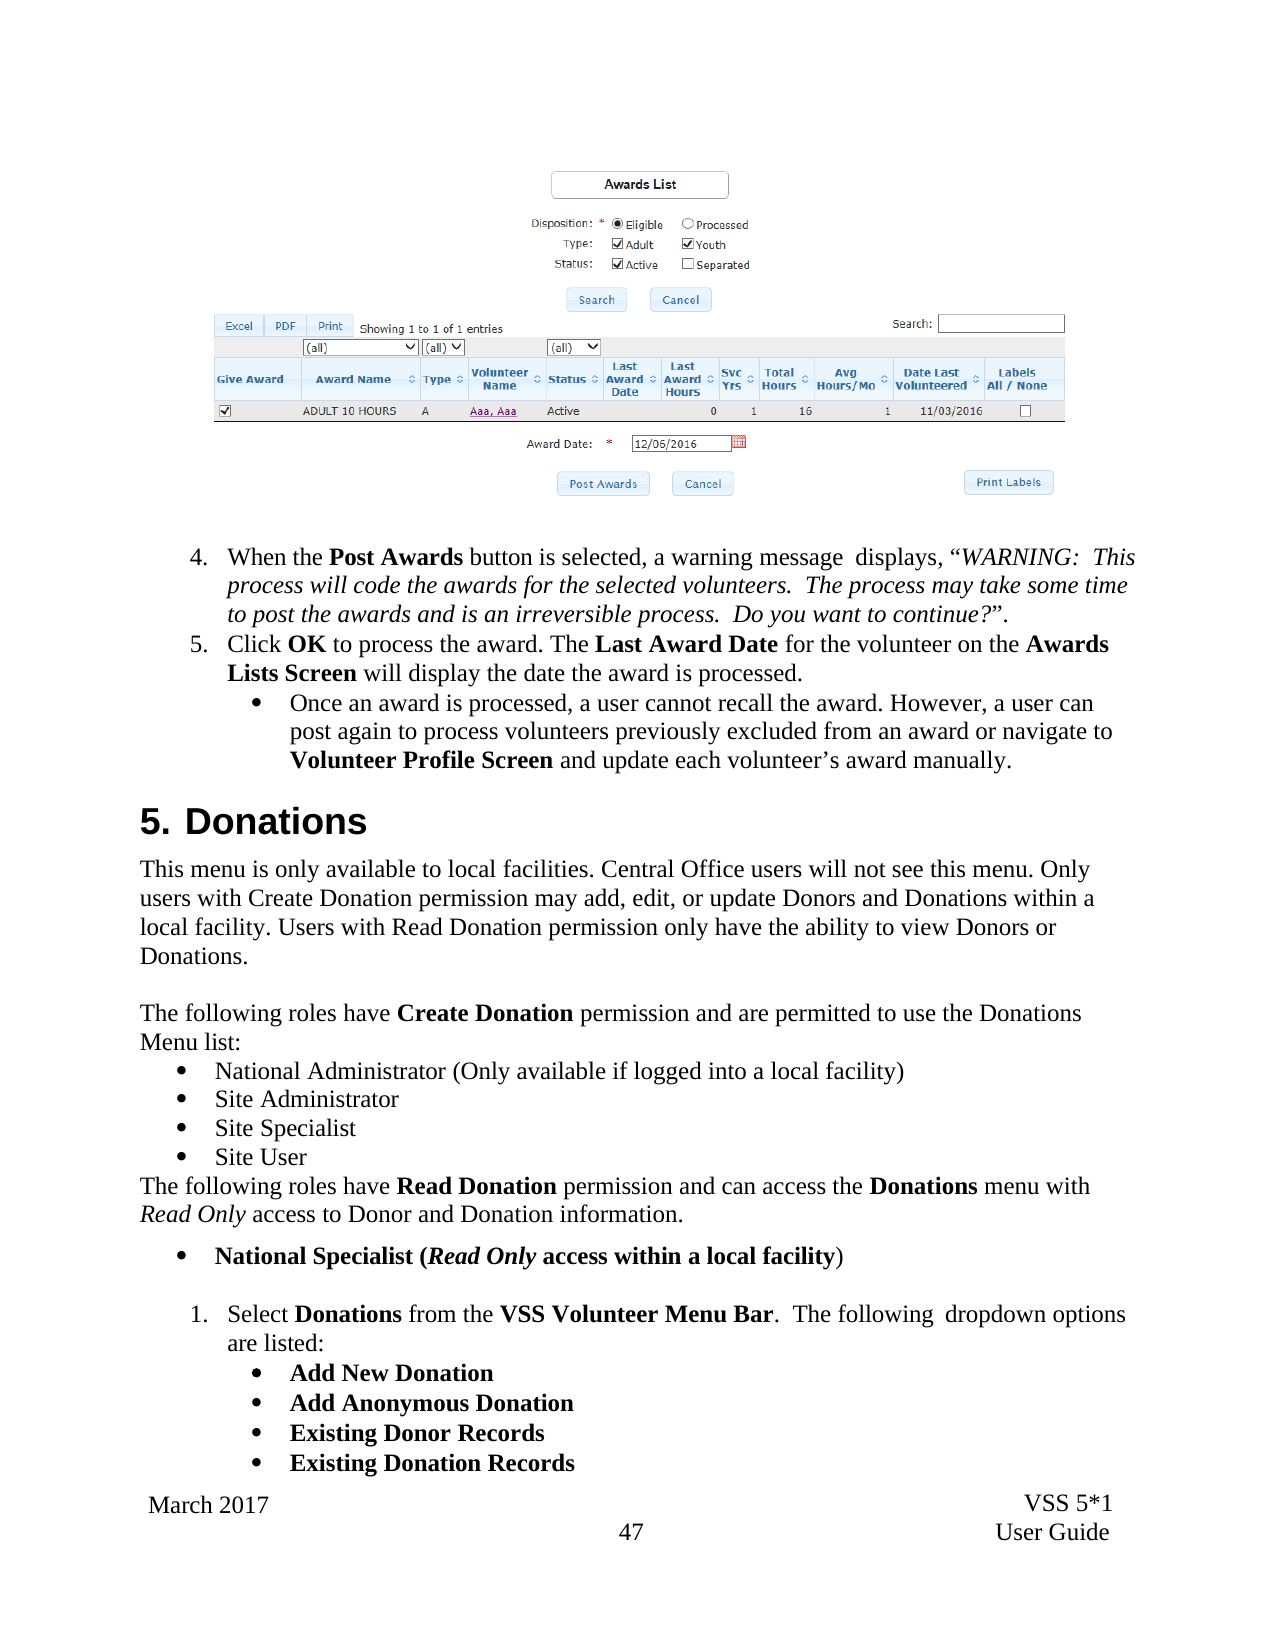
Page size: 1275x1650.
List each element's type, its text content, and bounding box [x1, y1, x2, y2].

list Existing Donation Records [252, 1448, 1137, 1477]
list Site Administrator [177, 1084, 1137, 1113]
list Add Anonymous Donation [252, 1388, 1137, 1417]
list Site Specialist [177, 1113, 1137, 1142]
list When the Post Awards button is selected, a warning message displays, “WARNING: This process will code the awards for the selected volunteers. The process may take some time to post the awards and is an irreversible process. Do you want to continue?”. [189, 542, 1137, 628]
subtitle Donations [139, 799, 1137, 842]
list Once an award is processed, a user cannot recall the award. However, a user can post again to process volunteers previously excluded from an award or navigate to Volunteer Profile Screen and update each volunteer’s award manually. [252, 688, 1137, 774]
list National Specialist (Read Only access within a local facility) [177, 1241, 1137, 1270]
list Add New Donation [252, 1358, 1137, 1387]
text The following roles have Create Donation permission and are permitted to use the Donations Menu list: [139, 998, 1137, 1056]
text The following roles have Read Donation permission and can access the Donations menu with Read Only access to Donor and Donation information. [139, 1171, 1137, 1228]
text This menu is only available to local facilities. Central Office users will not see this menu. Only users with Create Donation permission may add, edit, or update Donors and Donations within a local facility. Users with Read Donation permission only have the ability to view Donors or Donations. [139, 854, 1137, 969]
list National Administrator (Only available if logged into a local facility) [177, 1056, 1137, 1084]
list Existing Donor Records [252, 1418, 1137, 1447]
list Site User [177, 1142, 1137, 1171]
picture [186, 145, 1108, 512]
list Click OK to process the award. The Last Award Date for the volunteer on the Awards Lists Screen will display the date the award is processed. [189, 629, 1137, 687]
list Select Donations from the VSS Volunteer Menu Bar. The following dropdown options are listed: [189, 1299, 1137, 1357]
